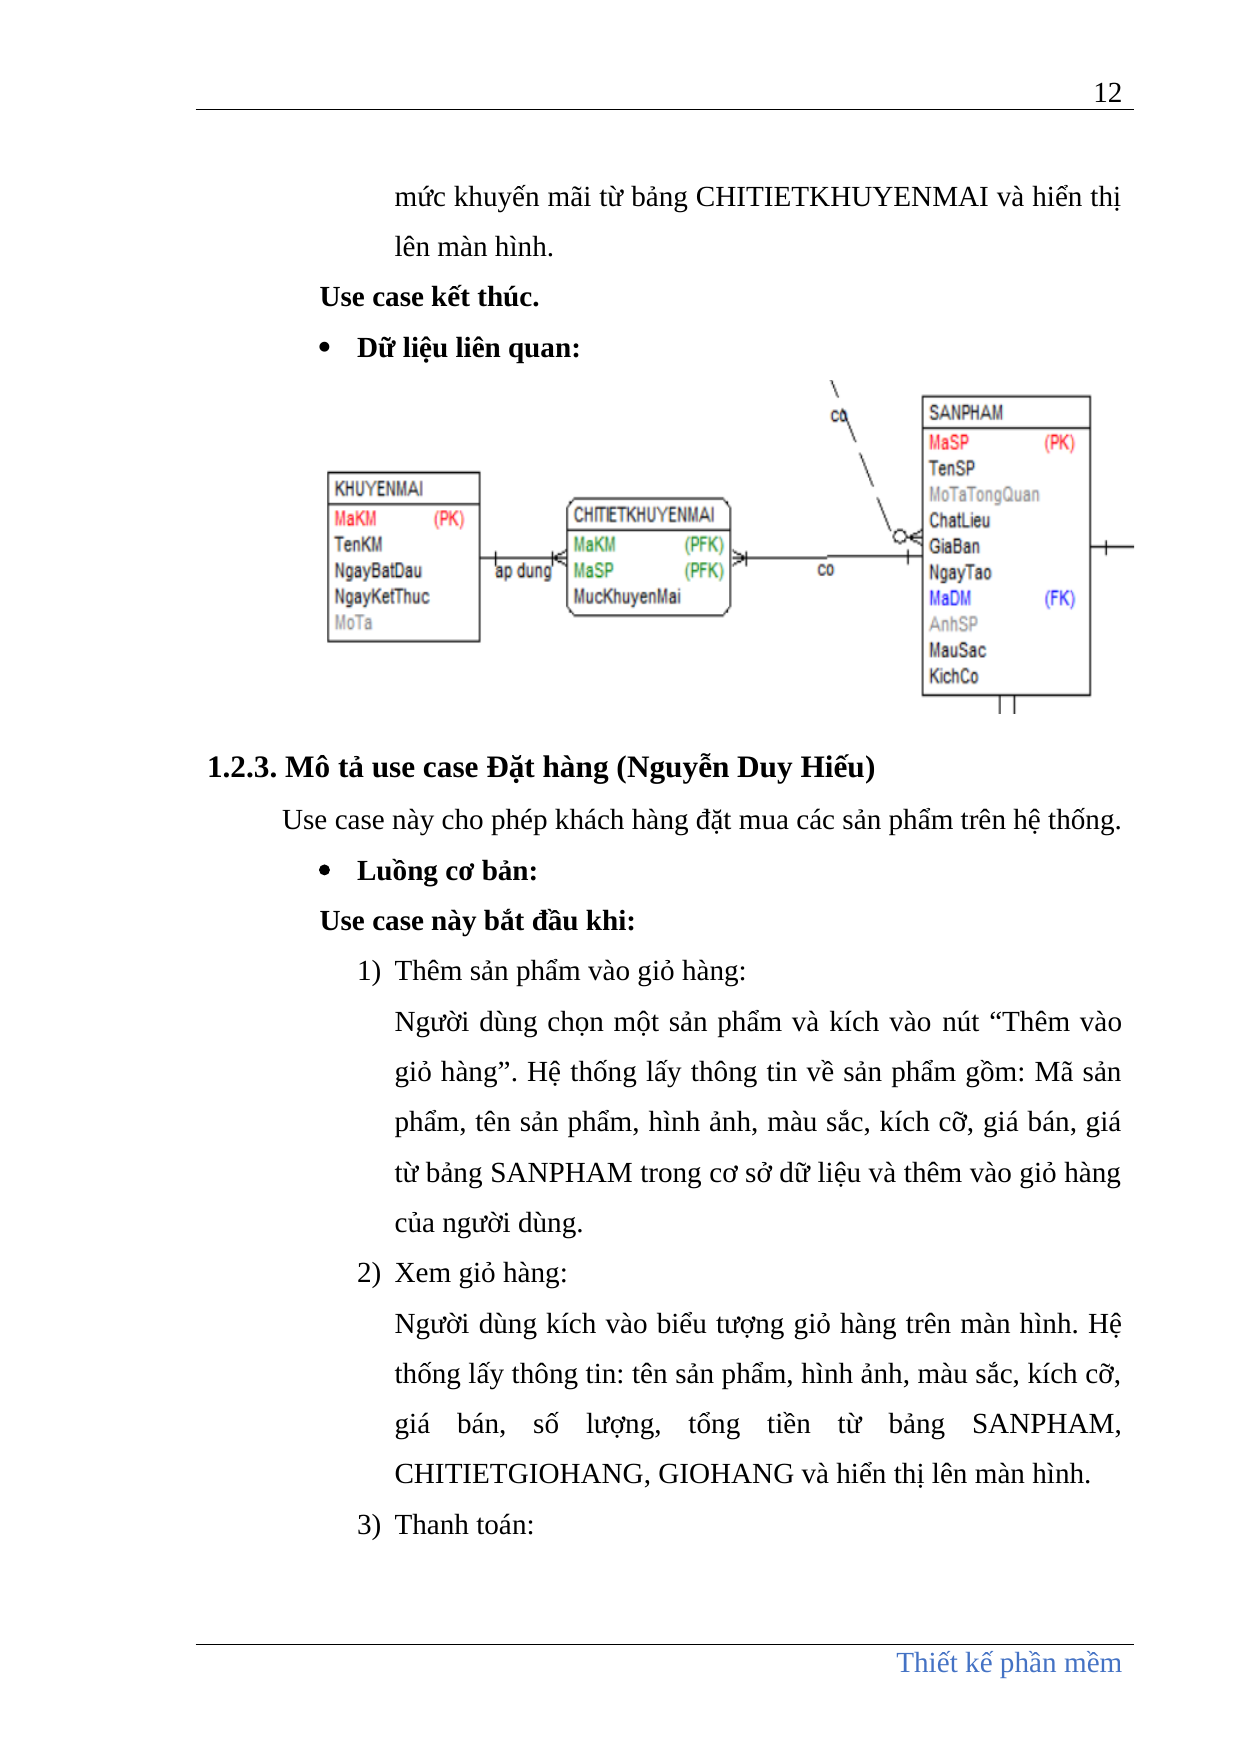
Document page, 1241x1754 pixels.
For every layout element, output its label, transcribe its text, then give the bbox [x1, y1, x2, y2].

list Thêm sản phẩm vào giỏ hàng: [357, 953, 1122, 987]
list Người dùng chọn một sản phẩm và kích vào nút “Thêm vào giỏ hàng”. Hệ thống lấy thông tin về sản phẩm gồm: Mã sản phẩm, tên sản phẩm, hình ảnh, màu sắc, kích cỡ, giá bán, giá từ bảng SANPHAM trong cơ sở dữ liệu và thêm vào giỏ hàng của người dùng. [394, 1004, 1122, 1239]
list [357, 179, 1122, 263]
list Use case này bắt đầu khi: [319, 903, 1122, 937]
list Dữ liệu liên quan: [319, 330, 1122, 363]
list Người dùng kích vào biểu tượng giỏ hàng trên màn hình. Hệ thống lấy thông tin: tên sản phẩm, hình ảnh, màu sắc, kích cỡ, giá bán, số lượng, tổng tiền từ bảng SANPHAM, CHITIETGIOHANG, GIOHANG và hiển thị lên màn hình. [394, 1306, 1122, 1490]
list Luồng cơ bản: [319, 853, 1122, 886]
list Use case này cho phép khách hàng đặt mua các sản phẩm trên hệ thống. [207, 802, 1122, 836]
list Xem giỏ hàng: [357, 1255, 1122, 1289]
subtitle 1.2.3. Mô tả use case Đặt hàng (Nguyễn Duy Hiếu) [207, 749, 1122, 784]
list Use case kết thúc. [319, 279, 1122, 313]
picture [319, 380, 1135, 714]
list Thanh toán: [357, 1507, 1122, 1541]
